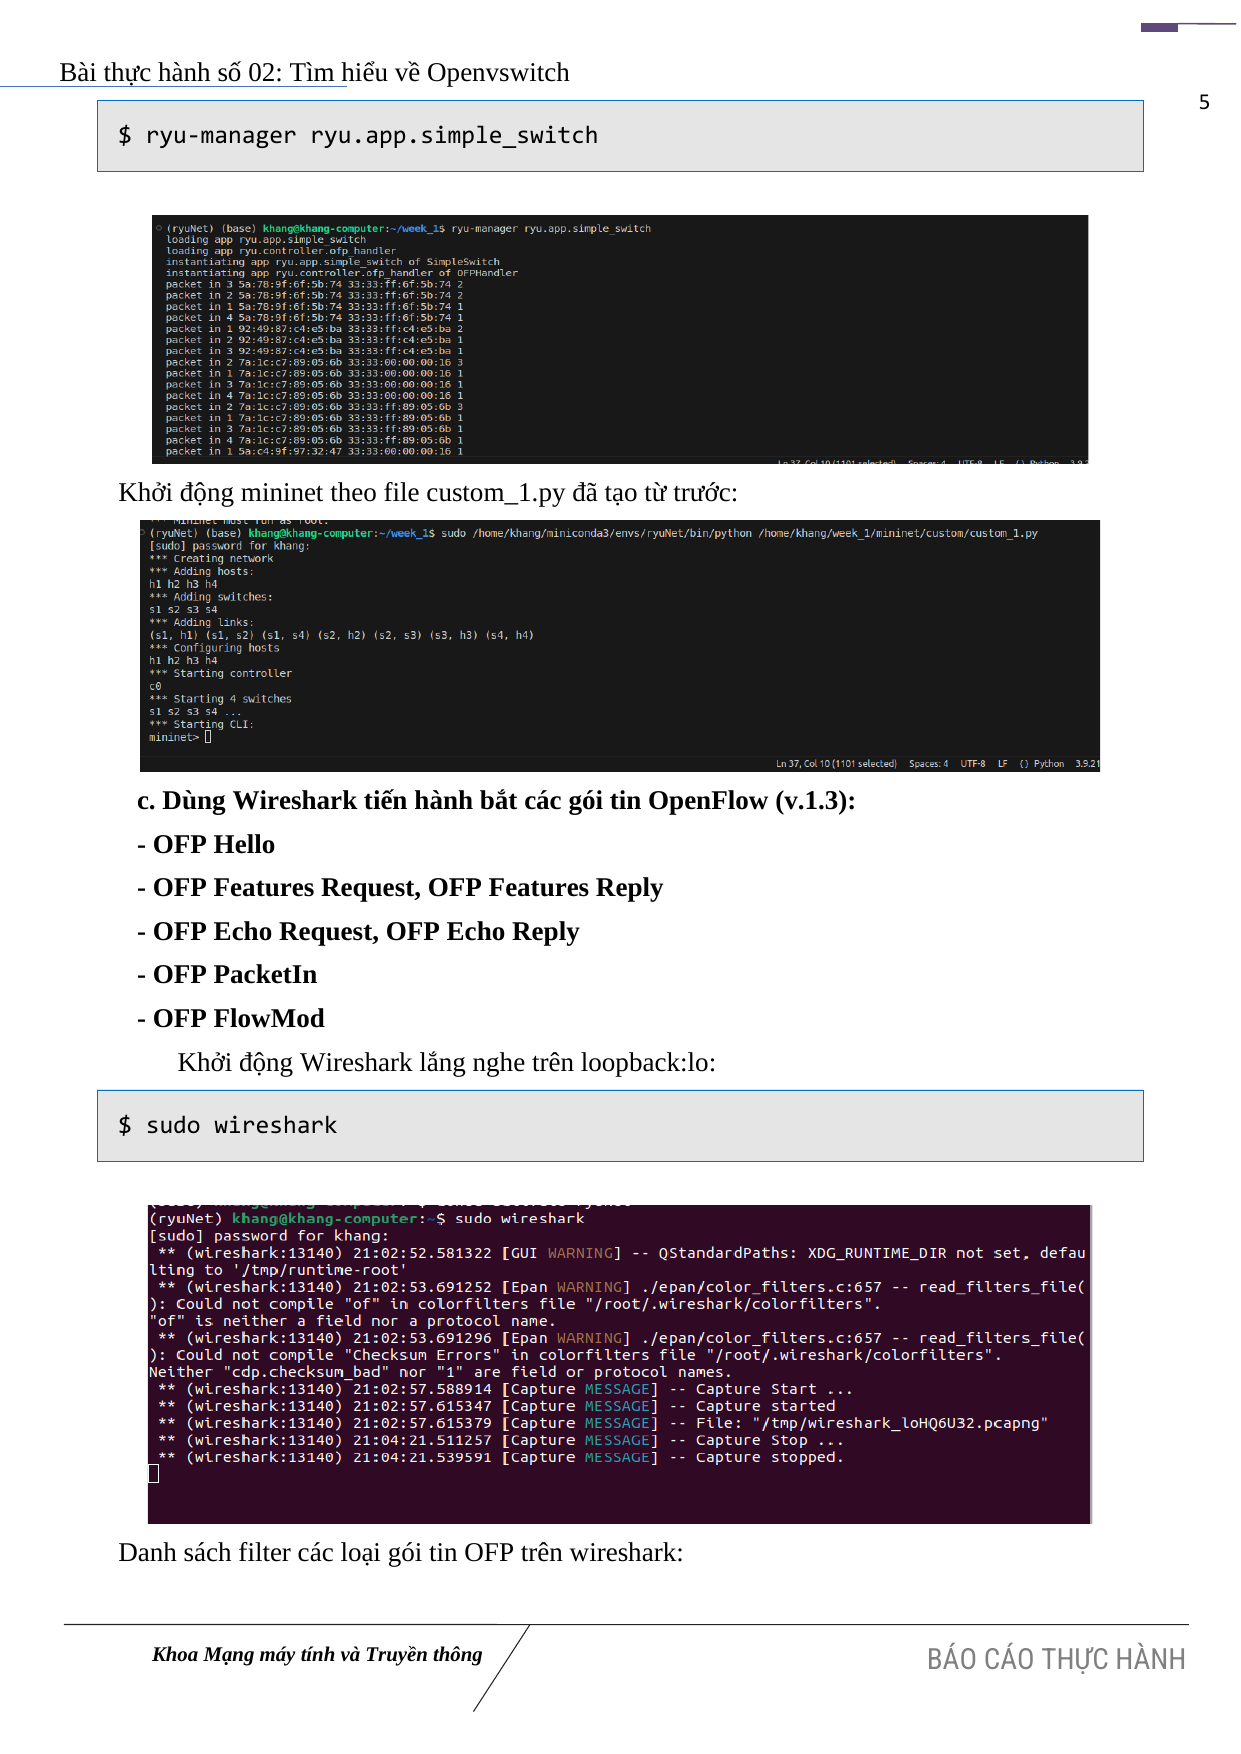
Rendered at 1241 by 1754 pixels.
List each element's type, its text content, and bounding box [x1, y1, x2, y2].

picture [147, 1205, 1093, 1524]
text Khởi động Wireshark lắng nghe trên loopback:lo: [118, 1046, 1122, 1077]
subtitle - OFP FlowMod [137, 1002, 1122, 1033]
text Danh sách filter các loại gói tin OFP trên wireshark: [118, 1536, 1122, 1568]
picture [152, 215, 1089, 464]
subtitle - OFP Hello [137, 828, 1122, 859]
picture [140, 520, 1101, 772]
subtitle c. Dùng Wireshark tiến hành bắt các gói tin OpenFlow (v.1.3): [137, 784, 1122, 815]
subtitle - OFP Echo Request, OFP Echo Reply [137, 915, 1122, 946]
subtitle - OFP PacketIn [137, 959, 1122, 990]
text $ ryu-manager ryu.app.simple_switch [98, 101, 1143, 171]
subtitle - OFP Features Request, OFP Features Reply [137, 871, 1122, 902]
text Khởi động mininet theo file custom_1.py đã tạo từ trước: [118, 476, 1122, 507]
text $ sudo wireshark [98, 1091, 1143, 1161]
